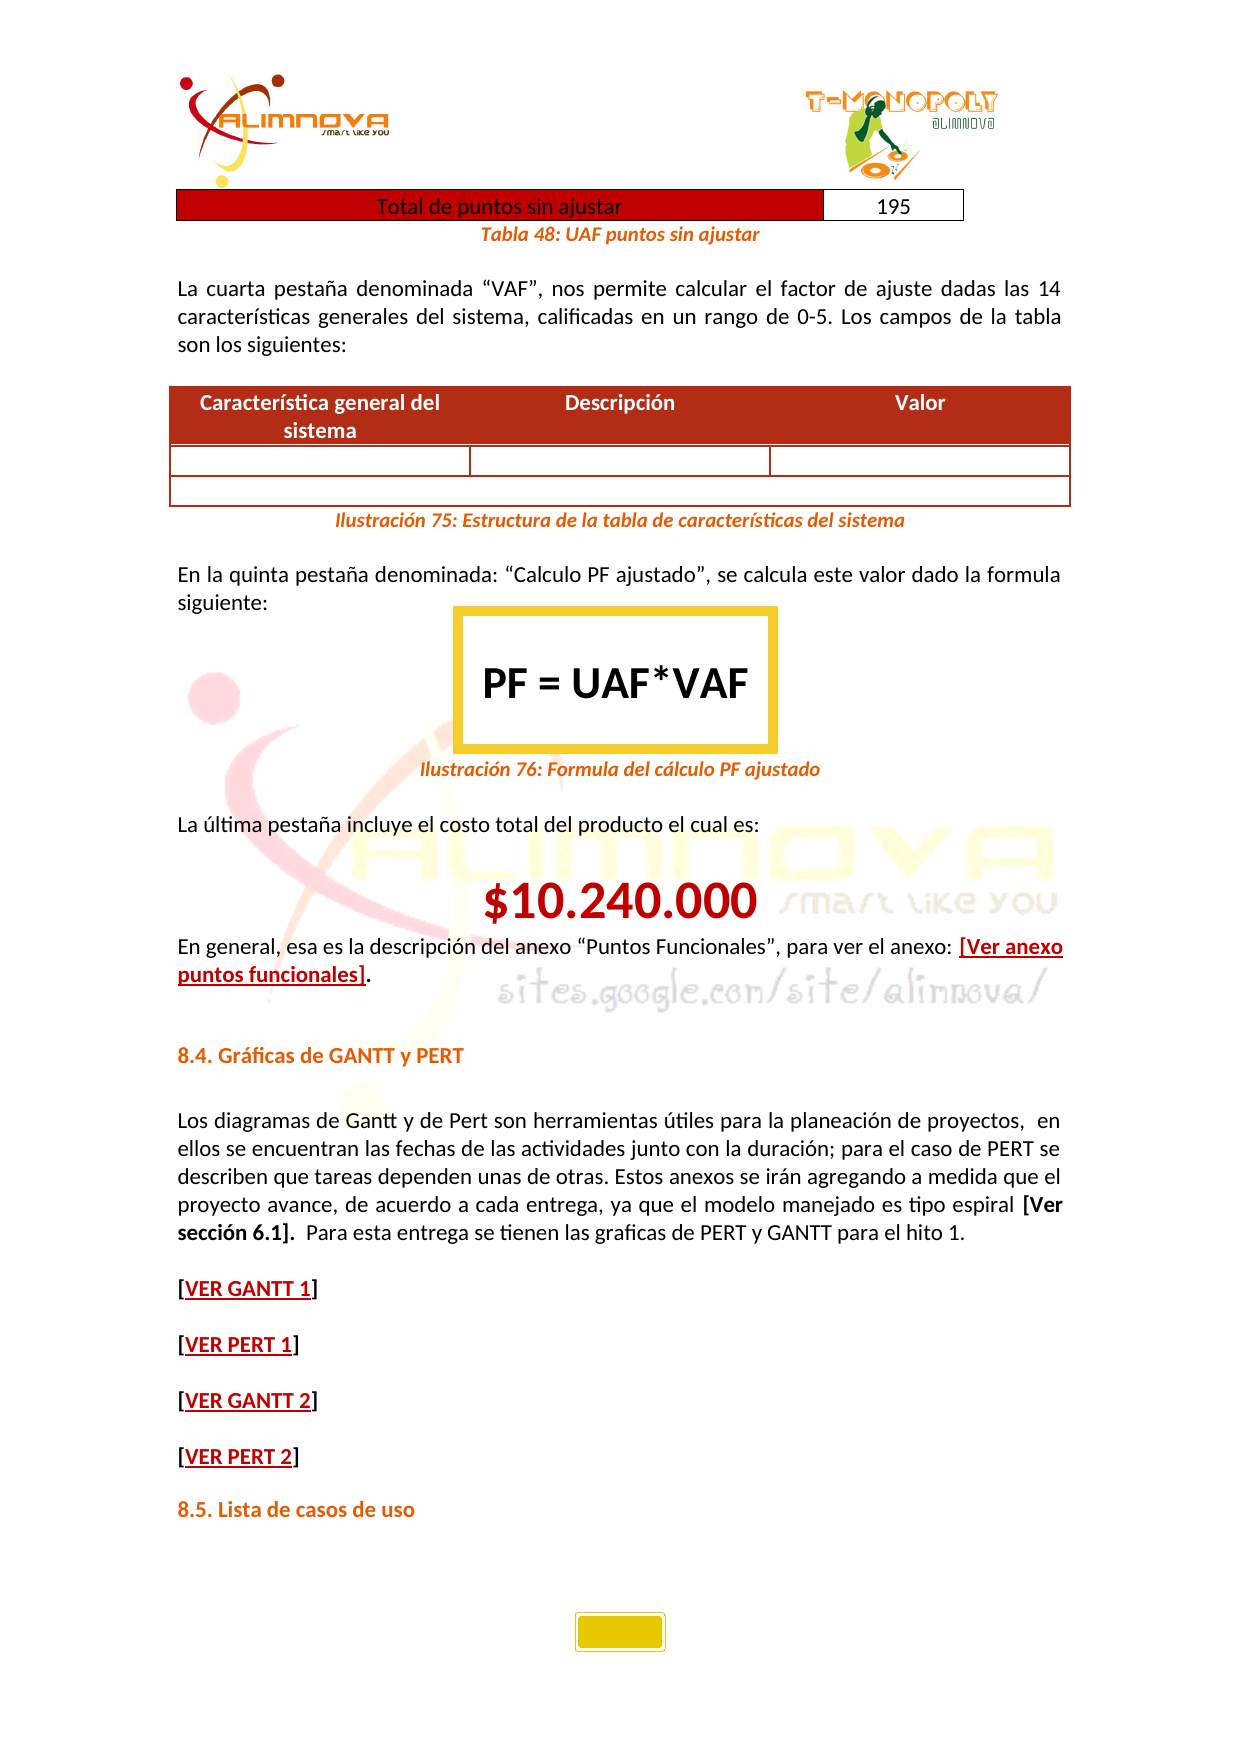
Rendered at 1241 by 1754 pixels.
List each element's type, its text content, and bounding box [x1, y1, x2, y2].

subtitle 8.5. Lista de casos de uso [177, 1495, 1063, 1523]
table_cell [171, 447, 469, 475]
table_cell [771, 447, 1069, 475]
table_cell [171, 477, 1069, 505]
picture [802, 79, 1002, 184]
text [VER GANTT 1] [177, 1274, 1063, 1302]
text Ilustración 75: Estructura de la tabla de características del sistema [177, 507, 1063, 532]
text [VER PERT 1] [177, 1330, 1063, 1358]
subtitle 8.4. Gráficas de GANTT y PERT [177, 1041, 1063, 1069]
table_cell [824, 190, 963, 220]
text Tabla 48: UAF puntos sin ajustar [177, 221, 1063, 246]
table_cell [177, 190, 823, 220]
text La cuarta pestaña denominada “VAF”, nos permite calcular el factor de ajuste dadas las 14 características generales del sistema, calificadas en un rango de 0-5. Los campos de la tabla son los siguientes: [177, 274, 1063, 358]
text La última pestaña incluye el costo total del producto el cual es: [177, 810, 1063, 838]
text [VER GANTT 2] [177, 1386, 1063, 1414]
text En general, esa es la descripción del anexo “Puntos Funcionales”, para ver el anexo: [Ver anexo puntos funcionales]. [177, 932, 1063, 988]
text $10.240.000 [177, 866, 1063, 932]
text [VER PERT 2] [177, 1442, 1063, 1470]
text En la quinta pestaña denominada: “Calculo PF ajustado”, se calcula este valor dado la formula siguiente: [177, 560, 1063, 616]
text Ilustración 76: Formula del cálculo PF ajustado [177, 756, 1063, 782]
text Los diagramas de Gantt y de Pert son herramientas útiles para la planeación de proyectos, en ellos se encuentran las fechas de las actividades junto con la duración; para el caso de PERT se describen que tareas dependen unas de otras. Estos anexos se irán agregando a medida que el proyecto avance, de acuerdo a cada entrega, ya que el modelo manejado es tipo espiral [Ver sección 6.1]. Para esta entrega se tienen las graficas de PERT y GANTT para el hito 1. [177, 1106, 1063, 1246]
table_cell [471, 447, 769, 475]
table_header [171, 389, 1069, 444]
picture [177, 73, 389, 189]
